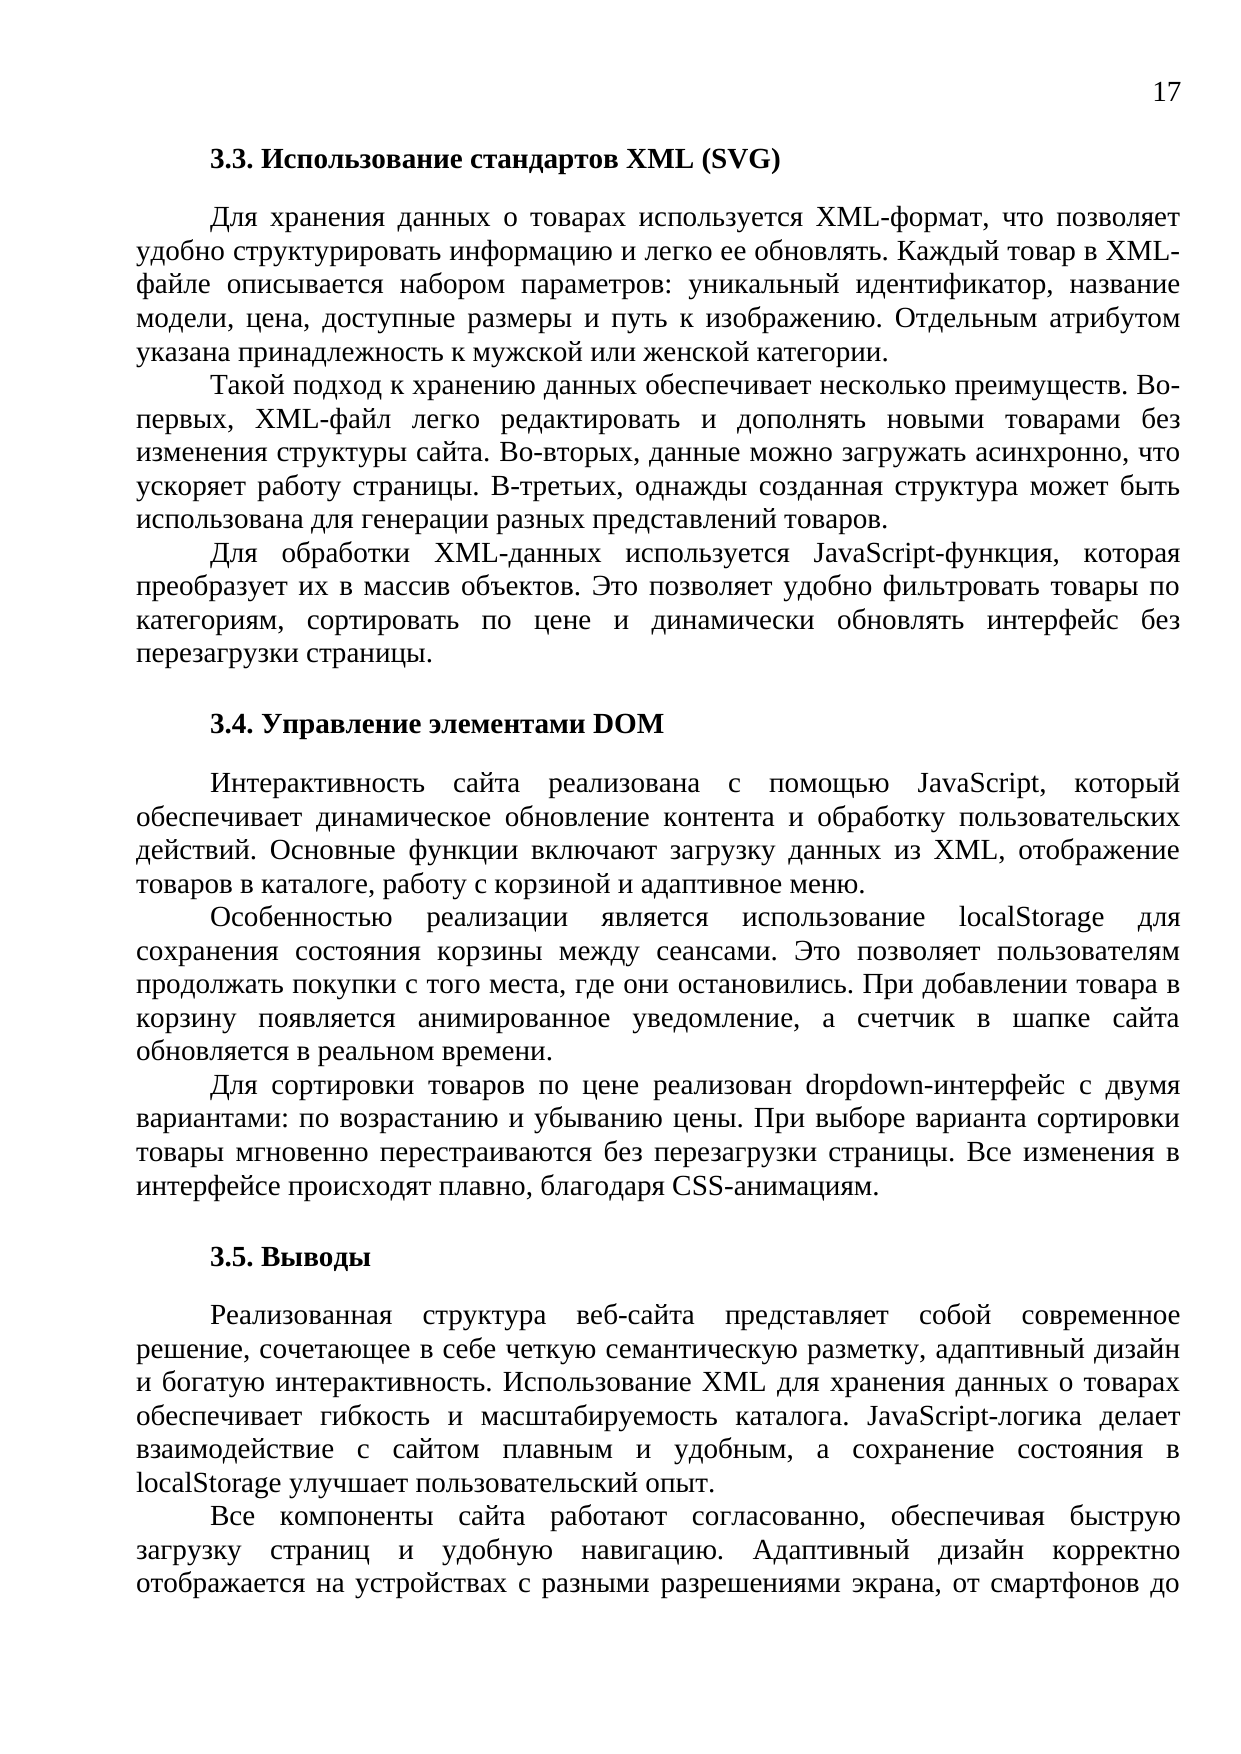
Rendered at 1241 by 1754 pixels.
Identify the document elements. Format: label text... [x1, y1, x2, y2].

text Для сортировки товаров по цене реализован dropdown-интерфейс с двумя вариантами: по возрастанию и убыванию цены. При выборе варианта сортировки товары мгновенно перестраиваются без перезагрузки страницы. Все изменения в интерфейсе происходят плавно, благодаря CSS-анимациям. [136, 1067, 1181, 1201]
text Интерактивность сайта реализована с помощью JavaScript, который обеспечивает динамическое обновление контента и обработку пользовательских действий. Основные функции включают загрузку данных из XML, отображение товаров в каталоге, работу с корзиной и адаптивное меню. [136, 765, 1181, 899]
subtitle 3.4. Управление элементами DOM [136, 707, 1181, 740]
text Для хранения данных о товарах используется XML-формат, что позволяет удобно структурировать информацию и легко ее обновлять. Каждый товар в XML-файле описывается набором параметров: уникальный идентификатор, название модели, цена, доступные размеры и путь к изображению. Отдельным атрибутом указана принадлежность к мужской или женской категории. [136, 199, 1181, 367]
subtitle 3.5. Выводы [136, 1239, 1181, 1272]
text Реализованная структура веб-сайта представляет собой современное решение, сочетающее в себе четкую семантическую разметку, адаптивный дизайн и богатую интерактивность. Использование XML для хранения данных о товарах обеспечивает гибкость и масштабируемость каталога. JavaScript-логика делает взаимодействие с сайтом плавным и удобным, а сохранение состояния в localStorage улучшает пользовательский опыт. [136, 1297, 1181, 1498]
text Для обработки XML-данных используется JavaScript-функция, которая преобразует их в массив объектов. Это позволяет удобно фильтровать товары по категориям, сортировать по цене и динамически обновлять интерфейс без перезагрузки страницы. [136, 535, 1181, 669]
text Такой подход к хранению данных обеспечивает несколько преимуществ. Во-первых, XML-файл легко редактировать и дополнять новыми товарами без изменения структуры сайта. Во-вторых, данные можно загружать асинхронно, что ускоряет работу страницы. В-третьих, однажды созданная структура может быть использована для генерации разных представлений товаров. [136, 367, 1181, 535]
text Особенностью реализации является использование localStorage для сохранения состояния корзины между сеансами. Это позволяет пользователям продолжать покупки с того места, где они остановились. При добавлении товара в корзину появляется анимированное уведомление, а счетчик в шапке сайта обновляется в реальном времени. [136, 899, 1181, 1067]
subtitle 3.3. Использование стандартов XML (SVG) [136, 141, 1181, 174]
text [136, 1498, 1181, 1599]
